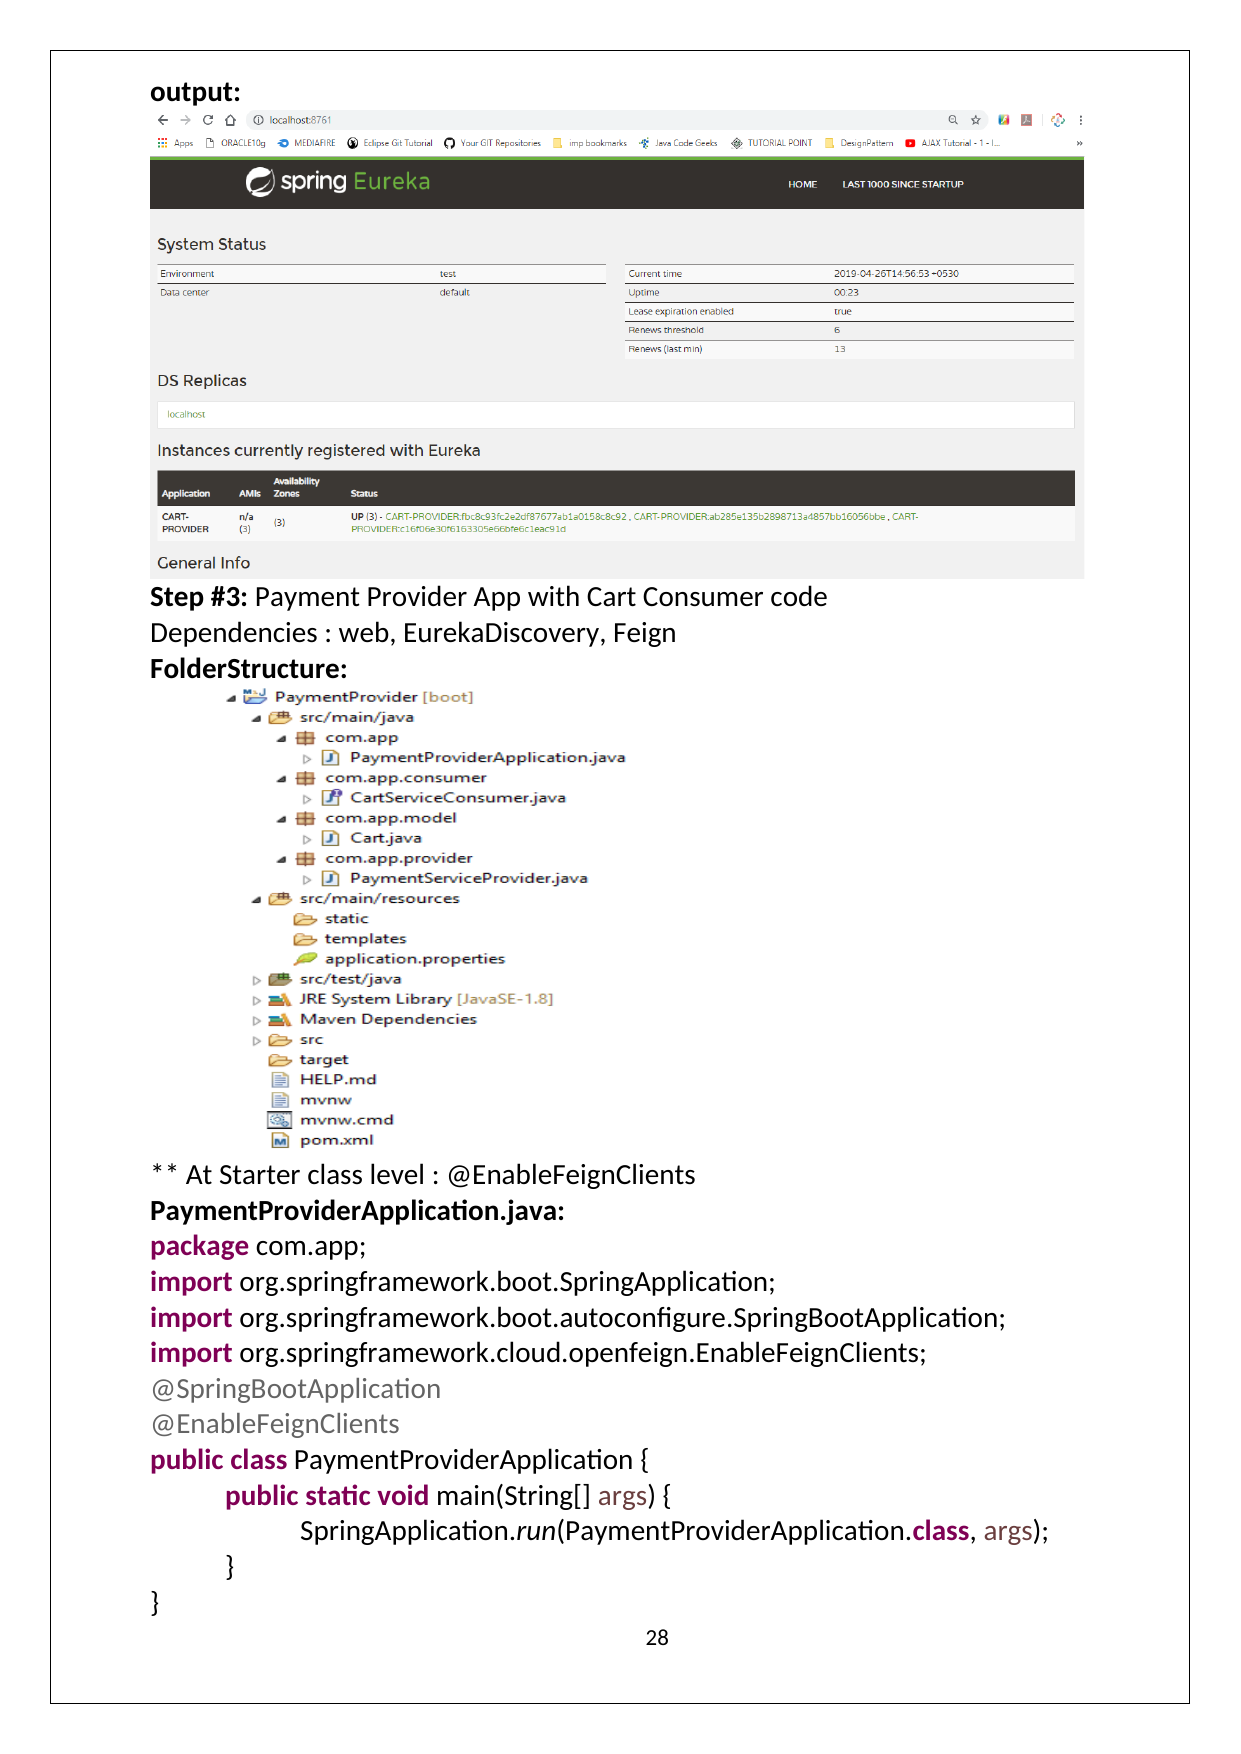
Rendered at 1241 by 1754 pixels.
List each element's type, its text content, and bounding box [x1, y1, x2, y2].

text Dependencies : web, EurekaDiscovery, Feign [150, 614, 1164, 650]
text output: [150, 73, 1164, 109]
picture [150, 109, 1085, 579]
text @EnableFeignClients [150, 1406, 1164, 1441]
text @SpringBootApplication [150, 1370, 1164, 1406]
text package com.app; [150, 1227, 1164, 1263]
picture [225, 685, 658, 1157]
text public static void main(String[] args) { [150, 1477, 1164, 1512]
text public class PaymentProviderApplication { [150, 1441, 1164, 1477]
text PaymentProviderApplication.java: [150, 1192, 1164, 1227]
text FolderStructure: [150, 650, 1164, 685]
text ** At Starter class level : @EnableFeignClients [150, 1156, 1164, 1192]
text SpringApplication.run(PaymentProviderApplication.class, args); [150, 1512, 1164, 1548]
text } [150, 1584, 1164, 1619]
text import org.springframework.boot.SpringApplication; [150, 1263, 1164, 1299]
text } [150, 1548, 1164, 1584]
text Step #3: Payment Provider App with Cart Consumer code [150, 578, 1164, 614]
text import org.springframework.cloud.openfeign.EnableFeignClients; [150, 1334, 1164, 1370]
text import org.springframework.boot.autoconfigure.SpringBootApplication; [150, 1299, 1164, 1334]
